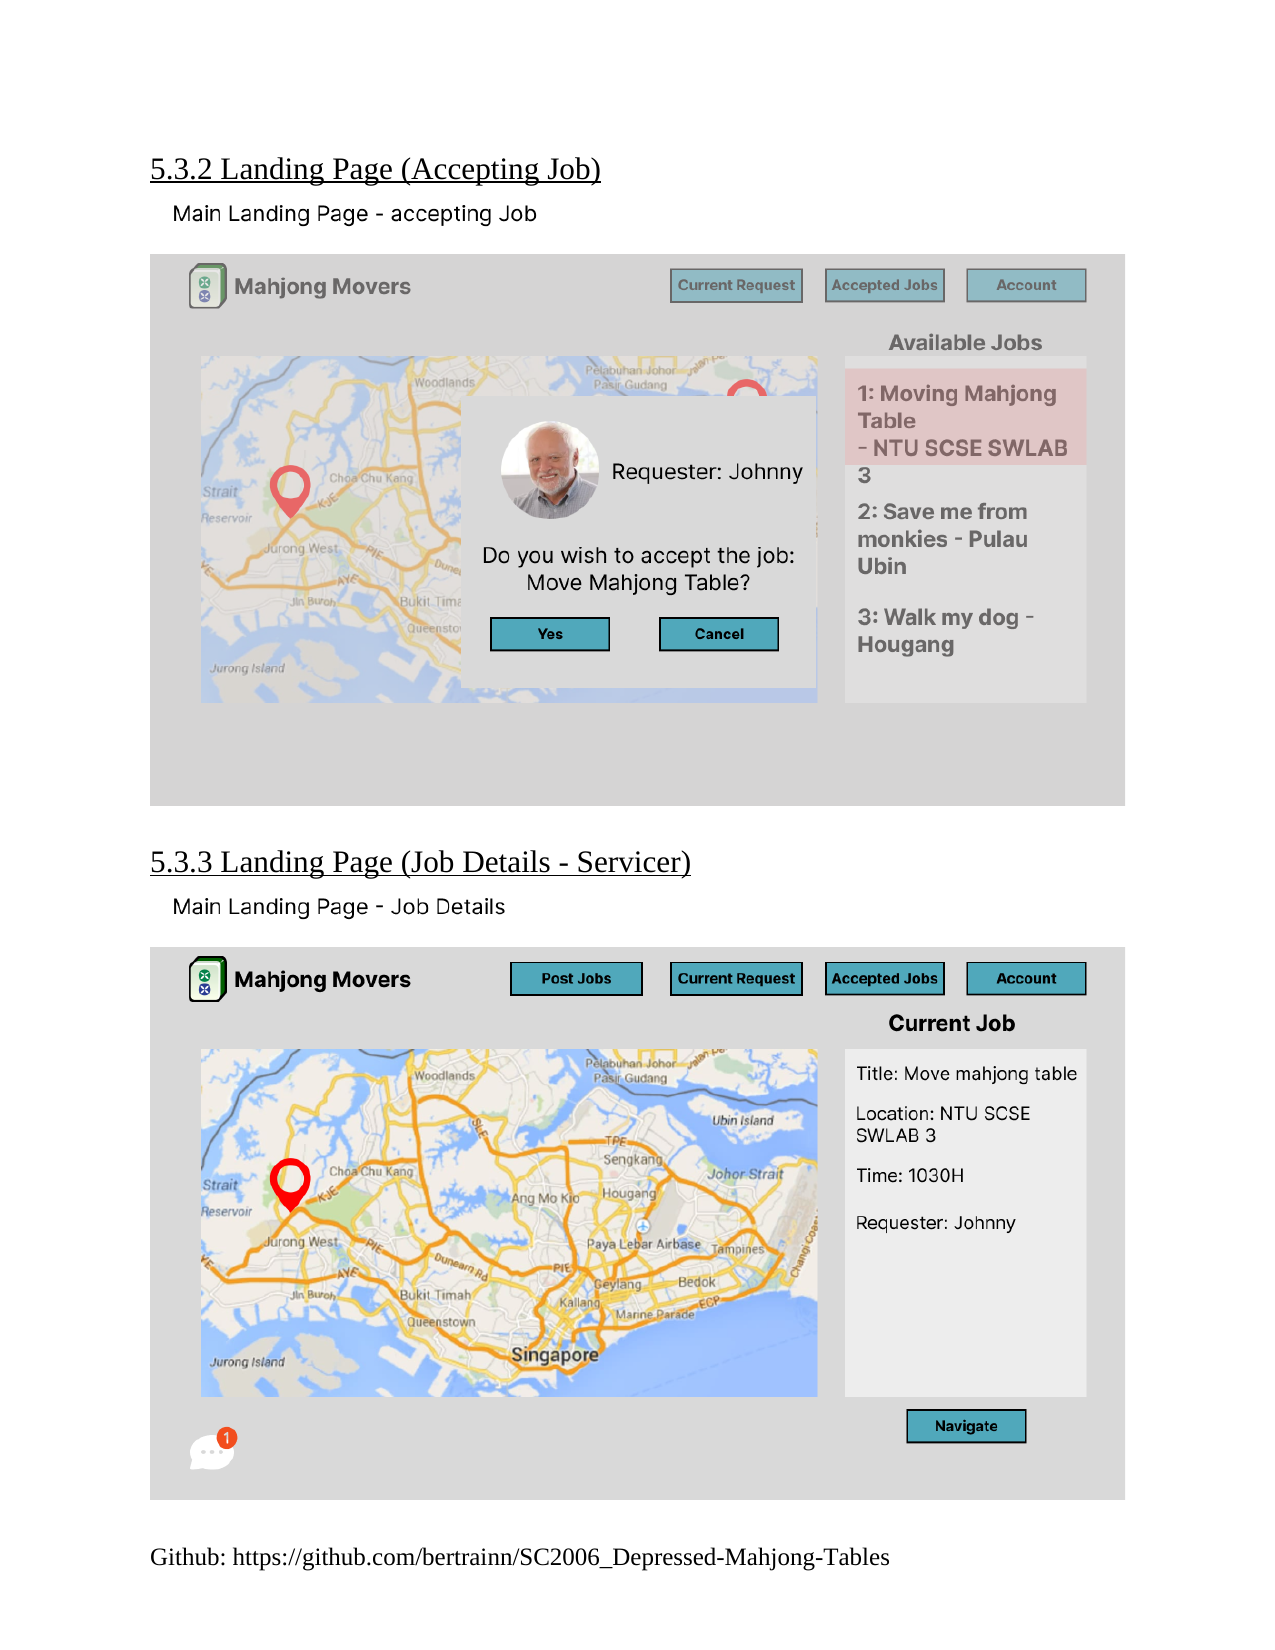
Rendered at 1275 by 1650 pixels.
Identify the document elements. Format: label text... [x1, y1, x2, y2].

picture [150, 893, 1125, 1500]
subtitle 5.3.2 Landing Page (Accepting Job) [150, 150, 1125, 186]
picture [150, 199, 1125, 806]
subtitle 5.3.3 Landing Page (Job Details - Servicer) [150, 843, 1125, 879]
